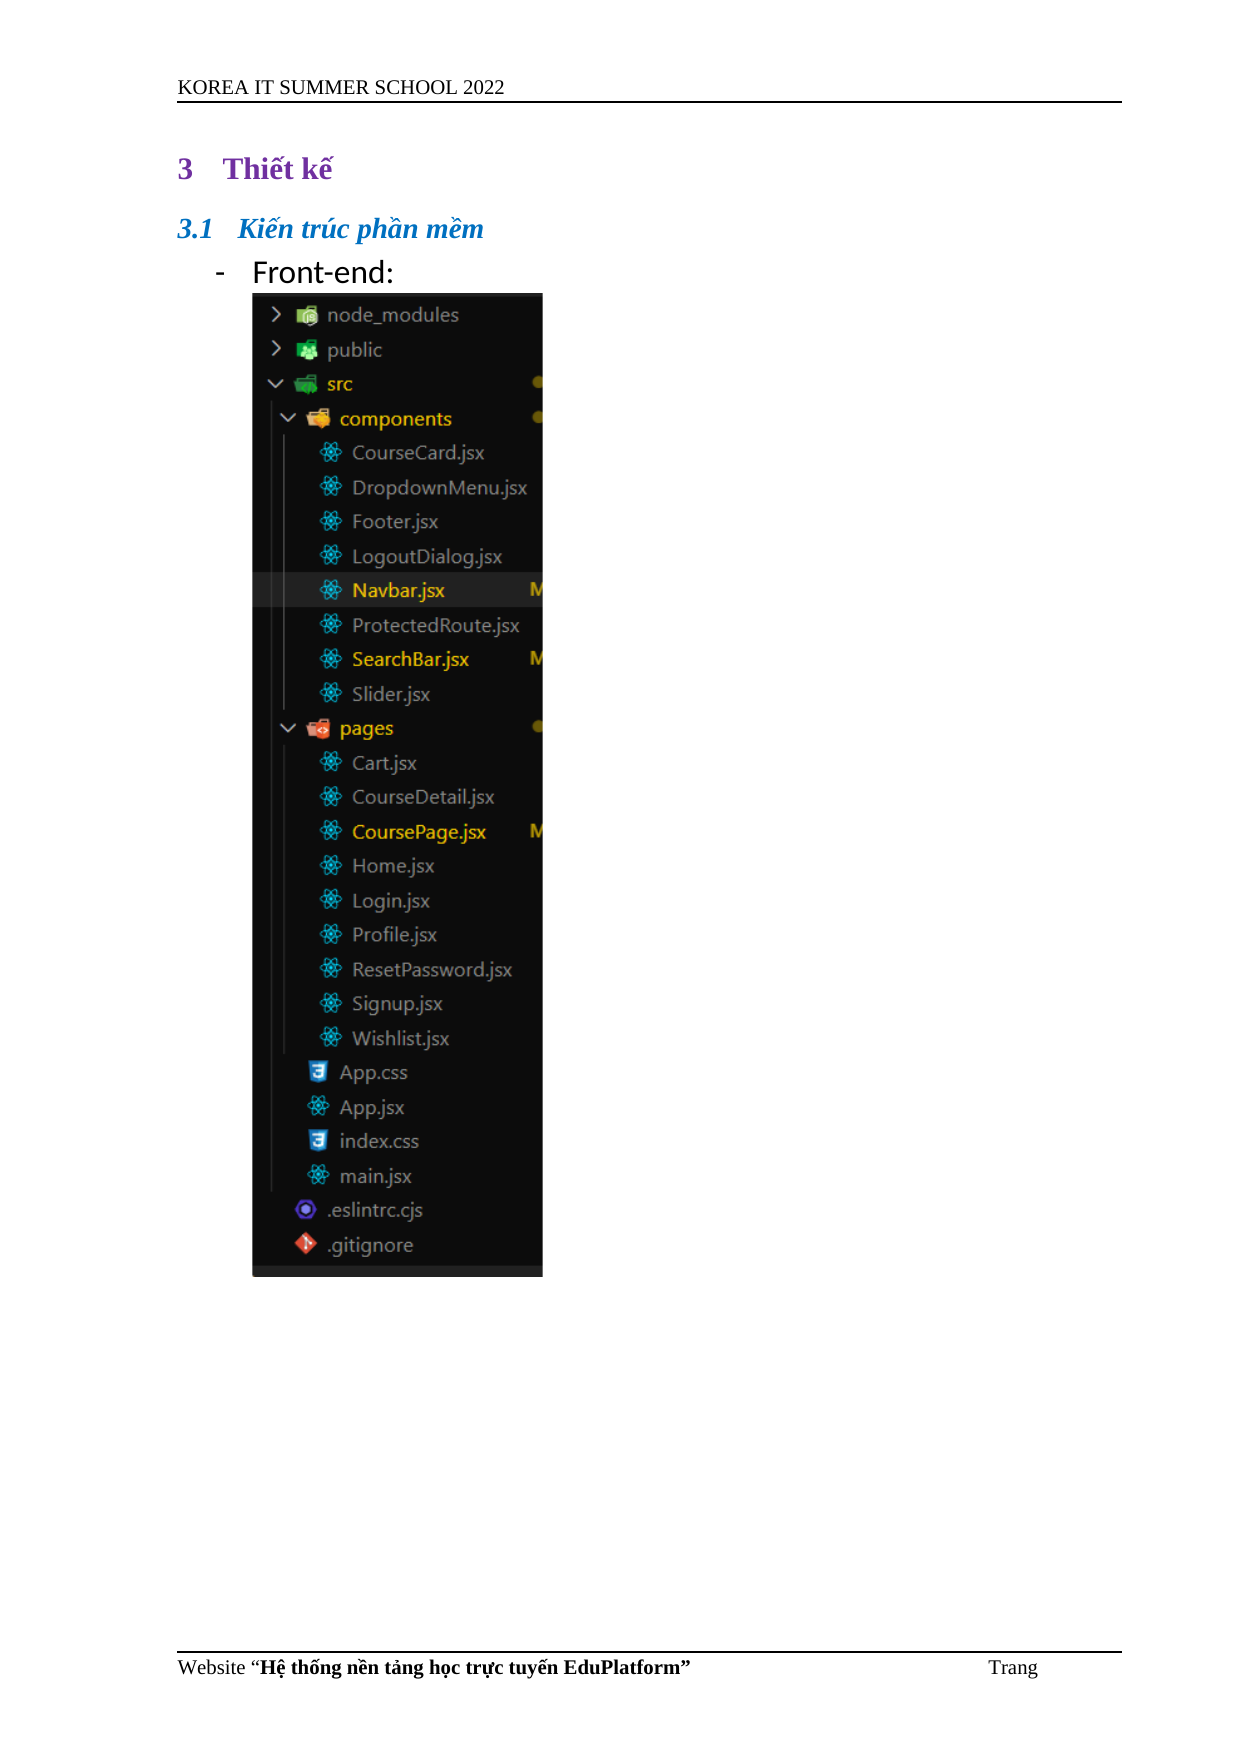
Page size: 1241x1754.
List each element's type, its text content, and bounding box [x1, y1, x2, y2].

subtitle Thiết kế [177, 150, 1122, 186]
list Front-end: [215, 251, 1122, 291]
subtitle Kiến trúc phần mềm [177, 211, 1122, 244]
picture [252, 293, 543, 1277]
